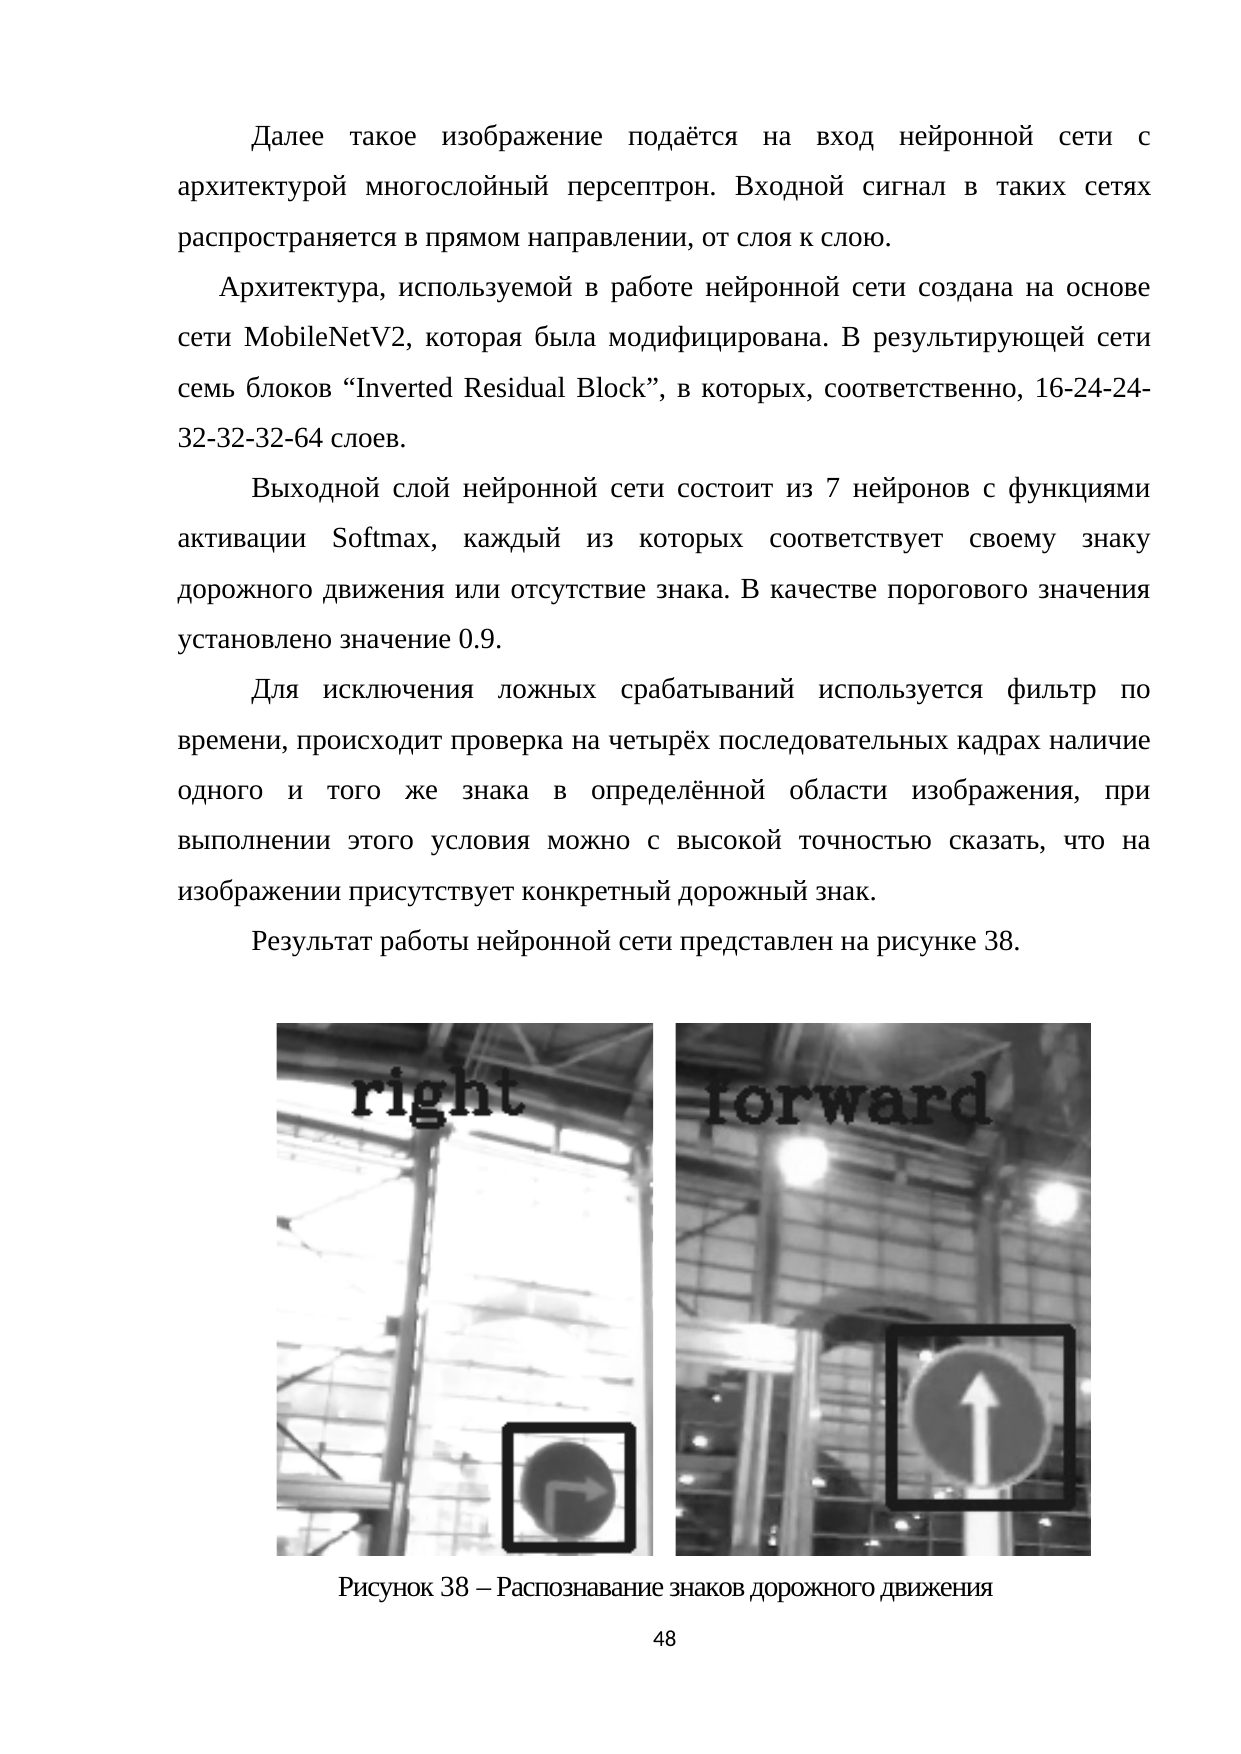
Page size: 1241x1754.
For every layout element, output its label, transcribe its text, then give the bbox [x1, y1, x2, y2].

table_header [166, 1024, 664, 1569]
text Результат работы нейронной сети представлен на рисунке 38. [177, 923, 1152, 957]
text Для исключения ложных срабатываний используется фильтр по времени, происходит проверка на четырёх последовательных кадрах наличие одного и того же знака в определённой области изображения, при выполнении этого условия можно с высокой точностью сказать, что на изображении присутствует конкретный дорожный знак. [177, 672, 1152, 906]
table_header [664, 1024, 1167, 1569]
text Выходной слой нейронной сети состоит из 7 нейронов с функциями активации Softmax, каждый из которых соответствует своему знаку дорожного движения или отсутствие знака. В качестве порогового значения установлено значение 0.9. [177, 470, 1152, 655]
text Архитектура, используемой в работе нейронной сети создана на основе сети MobileNetV2, которая была модифицирована. В результирующей сети семь блоков “Inverted Residual Block”, в которых, соответственно, 16-24-24-32-32-32-64 слоев. [177, 269, 1152, 453]
text Далее такое изображение подаётся на вход нейронной сети с архитектурой многослойный персептрон. Входной сигнал в таких сетях распространяется в прямом направлении, от слоя к слою. [177, 118, 1152, 252]
table_cell Рисунок 38 – Распознавание знаков дорожного движения [166, 1569, 1167, 1616]
